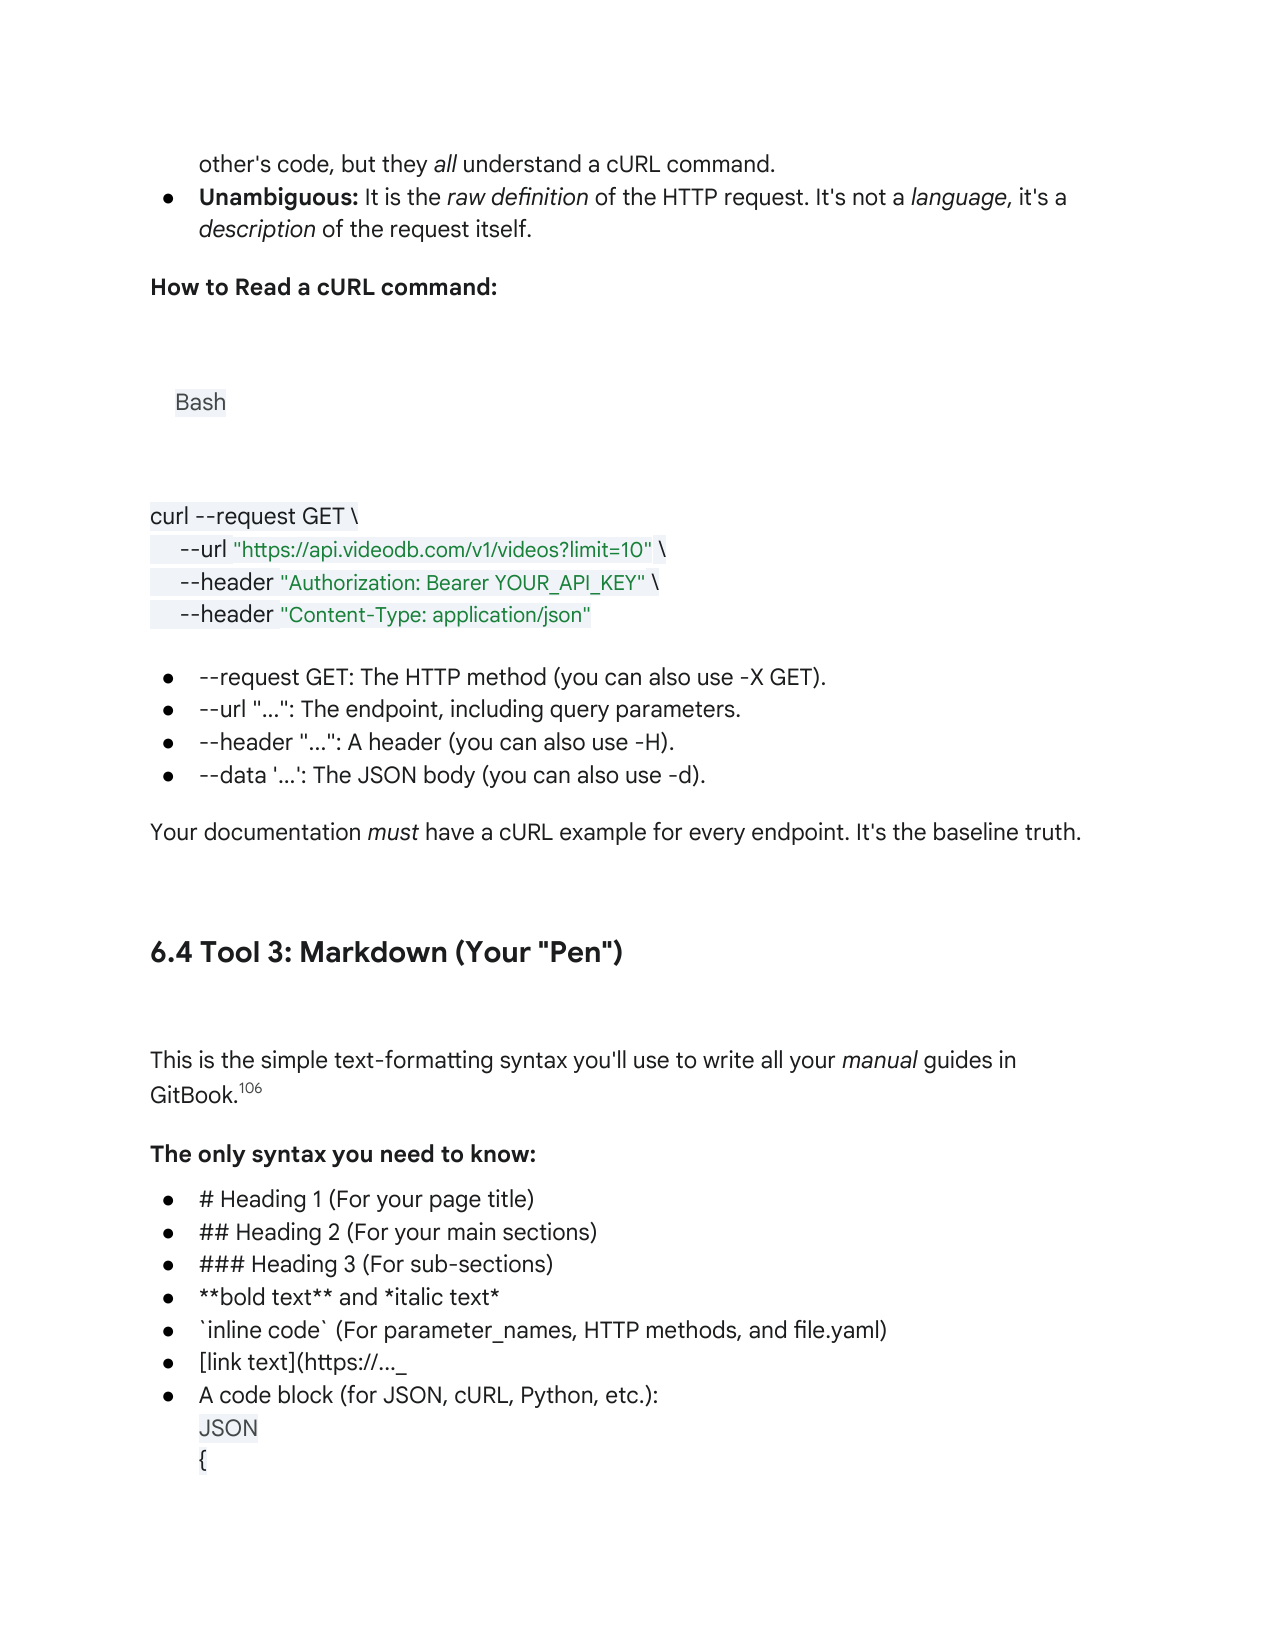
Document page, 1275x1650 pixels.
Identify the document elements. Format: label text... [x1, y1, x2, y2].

list `inline code` (For parameter_names, HTTP methods, and file.yaml) [161, 1316, 1125, 1344]
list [161, 150, 1125, 179]
list --data '...': The JSON body (you can also use -d). [161, 761, 1125, 790]
text This is the simple text-formatting syntax you'll use to write all your manual guides in GitBook.106 [150, 1046, 1125, 1110]
list Unambiguous: It is the raw definition of the HTTP request. It's not a language, it's a description of the request itself. [161, 183, 1125, 244]
list --request GET: The HTTP method (you can also use -X GET). [161, 663, 1125, 692]
text The only syntax you need to know: [150, 1140, 1125, 1168]
list [link text](https://..._ [161, 1348, 1125, 1377]
list **bold text** and *italic text* [161, 1283, 1125, 1312]
list # Heading 1 (For your page title) [161, 1185, 1125, 1214]
list ### Heading 3 (For sub-sections) [161, 1250, 1125, 1279]
text curl --request GET \ --url "https://api.videodb.com/v1/videos?limit=10" \ --header "Authorization: Bearer YOUR_API_KEY" \ --header "Content-Type: application/json" [150, 502, 1125, 659]
text Bash [175, 388, 1112, 417]
list ## Heading 2 (For your main sections) [161, 1218, 1125, 1246]
text Your documentation must have a cURL example for every endpoint. It's the baseline truth. [150, 819, 1125, 847]
list --url "...": The endpoint, including query parameters. [161, 696, 1125, 724]
text How to Read a cURL command: [150, 273, 1125, 302]
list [161, 1381, 1125, 1475]
list --header "...": A header (you can also use -H). [161, 728, 1125, 757]
subtitle 6.4 Tool 3: Markdown (Your "Pen") [150, 934, 1125, 971]
